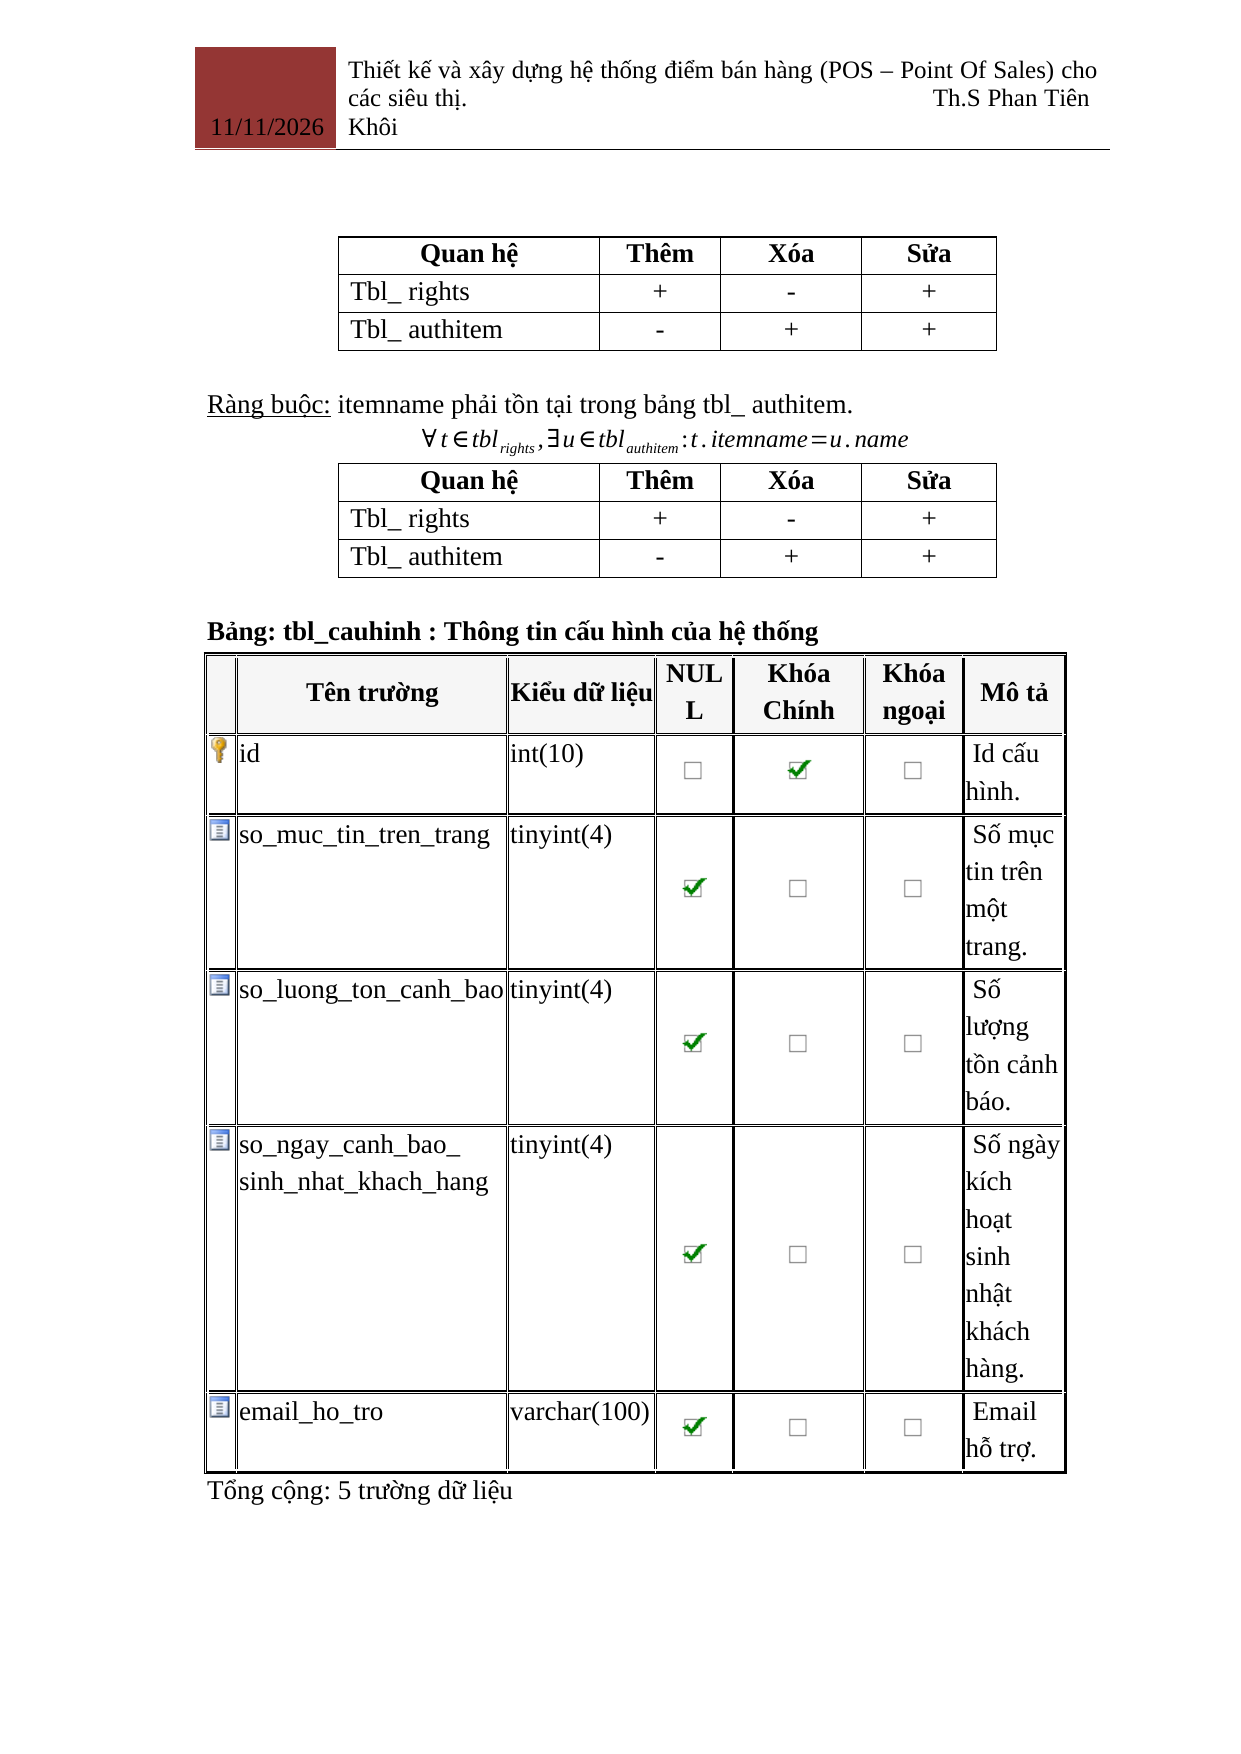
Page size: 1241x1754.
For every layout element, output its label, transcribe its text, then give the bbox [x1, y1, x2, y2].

table_header Quan hệ [339, 238, 599, 274]
table_header Xóa [721, 464, 861, 501]
picture [207, 1128, 233, 1154]
table_cell - [600, 540, 720, 577]
table_cell [866, 817, 962, 968]
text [207, 388, 1122, 419]
table_cell [866, 736, 962, 813]
table_cell Tbl_ rights [339, 502, 599, 539]
table_cell tinyint(4) [509, 972, 654, 1123]
table_cell Số ngày kích hoạt sinh nhật khách hàng. [965, 1124, 1065, 1390]
picture [786, 757, 812, 783]
table_cell Tbl_ authitem [339, 540, 599, 577]
text Tổng cộng: 5 trường dữ liệu [207, 1474, 1122, 1505]
table_cell [735, 817, 863, 968]
picture [681, 1241, 707, 1267]
table_cell Tbl_ authitem [339, 313, 599, 350]
table_cell tinyint(4) [509, 817, 654, 968]
picture [901, 875, 927, 901]
table_cell [865, 1394, 963, 1471]
table_cell + [862, 313, 996, 350]
table_cell + [862, 502, 996, 539]
table_cell [205, 733, 237, 813]
picture [786, 1030, 812, 1056]
picture [901, 757, 927, 783]
table_cell id [238, 736, 506, 813]
table_cell - [600, 313, 720, 350]
table_cell + [862, 275, 996, 312]
picture [786, 1415, 812, 1440]
table_header Quan hệ [339, 464, 599, 501]
picture [901, 1030, 927, 1056]
table_header Sửa [862, 464, 996, 501]
table_cell email_ho_tro [237, 1394, 508, 1471]
picture [207, 973, 233, 999]
table_cell + [721, 313, 861, 350]
table_header Tên trường [237, 656, 508, 733]
picture [681, 875, 707, 901]
picture [901, 1415, 927, 1440]
picture [786, 875, 812, 901]
subtitle Bảng: tbl_cauhinh : Thông tin cấu hình của hệ thống [207, 578, 1122, 646]
table_cell Số mục tin trên một trang. [965, 813, 1065, 968]
table_cell [733, 1394, 865, 1471]
table_cell + [600, 502, 720, 539]
table_cell + [600, 275, 720, 312]
table_cell [735, 1127, 863, 1390]
table_header Xóa [721, 238, 861, 274]
table_cell [207, 968, 235, 1123]
table_header Khóa Chính [733, 656, 865, 733]
table_header Thêm [600, 238, 720, 274]
table_cell Email hỗ trợ. [963, 1390, 1065, 1471]
table_cell [735, 972, 863, 1123]
table_cell + [862, 540, 996, 577]
table_cell [657, 972, 732, 1123]
picture [207, 1395, 233, 1421]
table_header Sửa [862, 238, 996, 274]
table_cell [866, 972, 962, 1123]
picture [207, 818, 233, 844]
table_header Khóa ngoại [865, 654, 963, 733]
table_header NULL [656, 654, 733, 733]
table_cell - [721, 275, 861, 312]
table_cell [207, 1124, 235, 1390]
picture [786, 1241, 812, 1267]
table_cell [735, 736, 863, 813]
picture [681, 1415, 707, 1440]
table_cell [207, 1390, 237, 1471]
table_cell so_ngay_canh_bao_ sinh_nhat_khach_hang [238, 1127, 506, 1390]
table_header Kiểu dữ liệu [508, 656, 656, 733]
table_cell [657, 736, 732, 813]
table_cell tinyint(4) [509, 1127, 654, 1390]
table_cell int(10) [509, 736, 654, 813]
table_cell [657, 817, 732, 968]
table_cell [207, 813, 235, 968]
table_header [207, 656, 237, 733]
table_cell + [721, 540, 861, 577]
picture [901, 1241, 927, 1267]
table_cell [656, 1394, 733, 1471]
picture [207, 737, 233, 763]
table_cell so_muc_tin_tren_trang [238, 817, 506, 968]
table_cell - [721, 502, 861, 539]
picture [681, 1030, 707, 1056]
table_cell Tbl_ rights [339, 275, 599, 312]
table_header Thêm [600, 464, 720, 501]
picture [681, 757, 707, 783]
table_cell [866, 1127, 962, 1390]
table_header Mô tả [963, 656, 1064, 733]
table_cell Id cấu hình. [963, 733, 1066, 813]
table_cell [657, 1127, 732, 1390]
table_cell varchar(100) [508, 1394, 656, 1471]
table_cell Số lượng tồn cảnh báo. [965, 968, 1065, 1123]
table_cell so_luong_ton_canh_bao [238, 972, 506, 1123]
